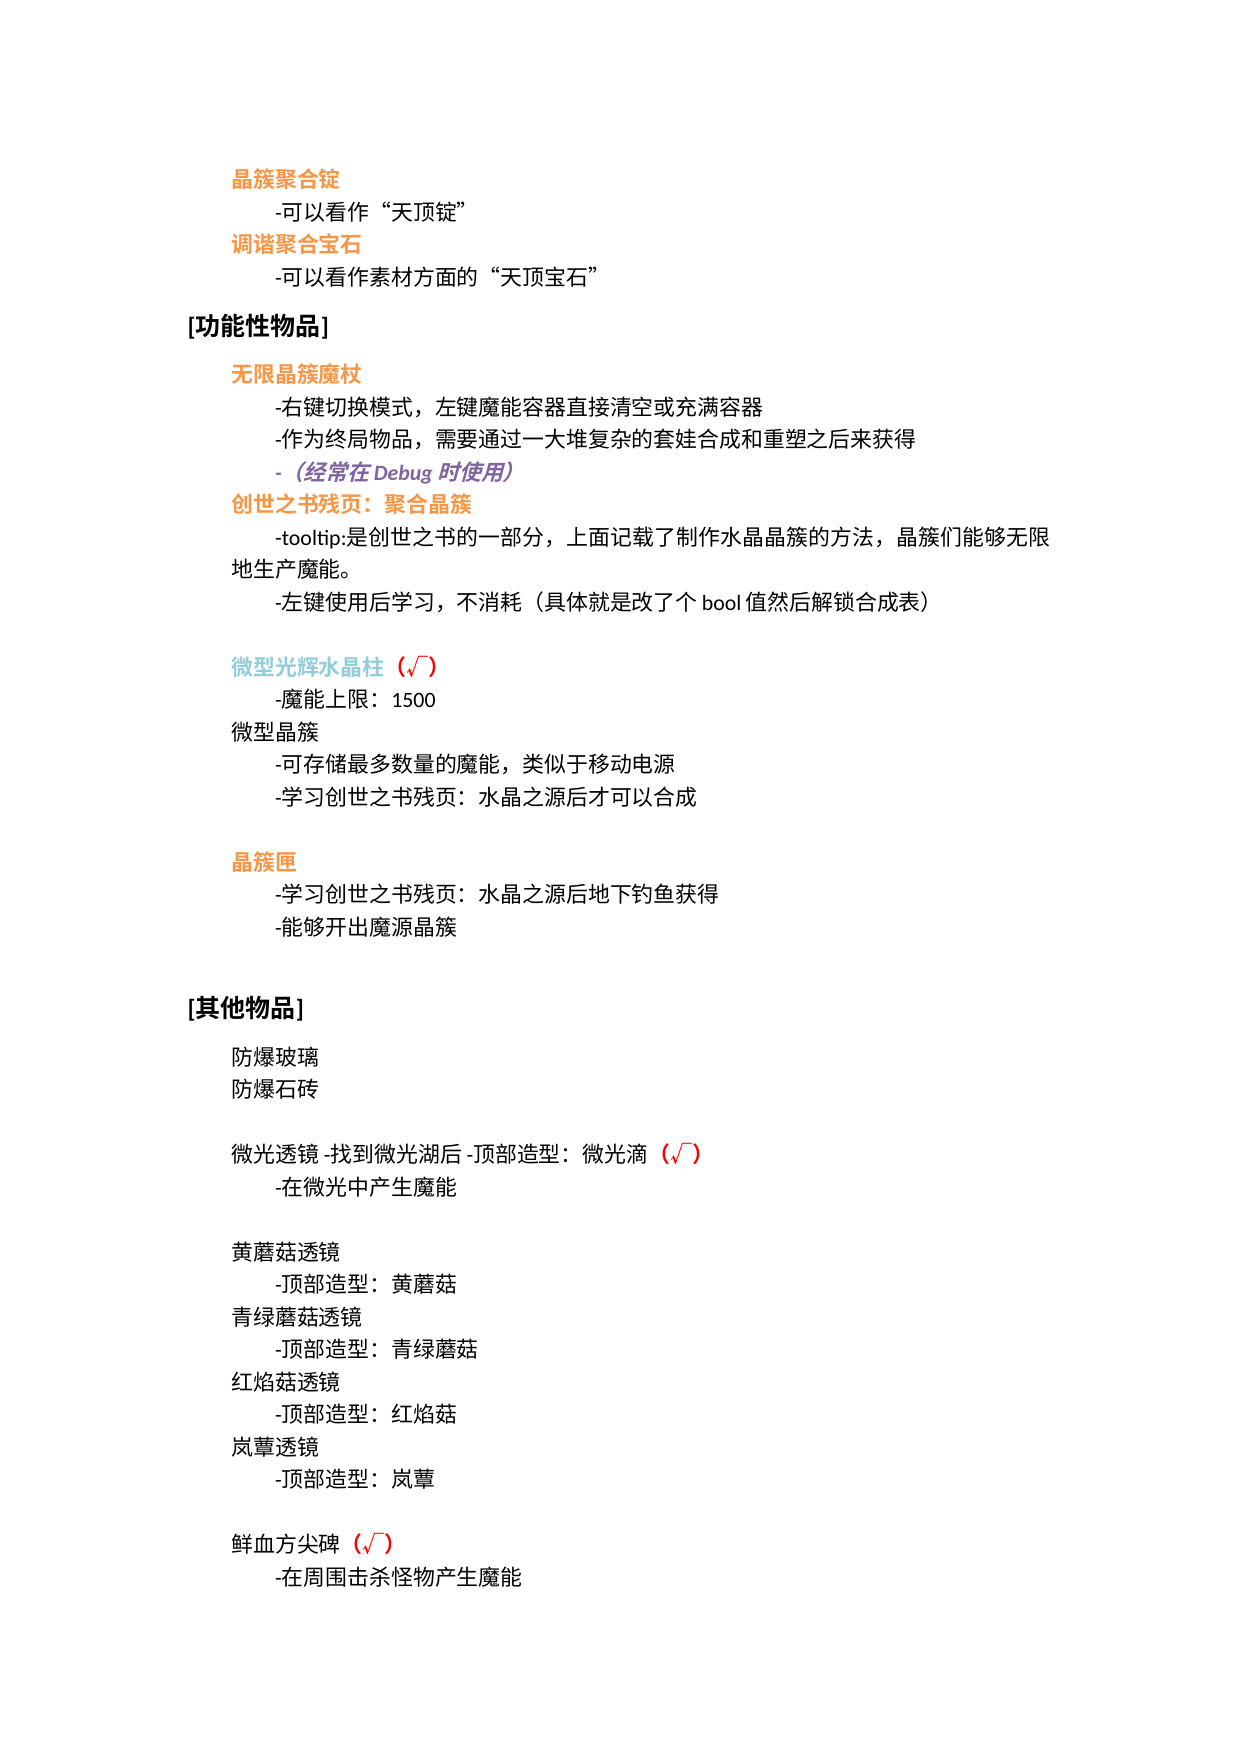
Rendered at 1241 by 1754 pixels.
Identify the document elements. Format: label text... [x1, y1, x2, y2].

text [功能性物品] [187, 292, 1053, 357]
text 防爆玻璃 [187, 1039, 1053, 1072]
text -左键使用后学习，不消耗（具体就是改了个bool值然后解锁合成表） [231, 584, 1053, 617]
text -魔能上限：1500 [231, 682, 1053, 714]
text -顶部造型：岚蕈 [231, 1462, 1053, 1494]
text 黄蘑菇透镜 [187, 1234, 1053, 1267]
text 晶簇匣 [187, 844, 1053, 877]
text 红焰菇透镜 [187, 1364, 1053, 1397]
text -可存储最多数量的魔能，类似于移动电源 [231, 747, 1053, 779]
text 岚蕈透镜 [187, 1429, 1053, 1462]
text -在周围击杀怪物产生魔能 [231, 1559, 1053, 1592]
text 防爆石砖 [187, 1072, 1053, 1104]
text -顶部造型：青绿蘑菇 [231, 1332, 1053, 1364]
text [其他物品] [187, 974, 1053, 1039]
text 微型晶簇 [187, 714, 1053, 747]
text -顶部造型：红焰菇 [231, 1397, 1053, 1429]
text 调谐聚合宝石 [187, 227, 1053, 259]
text -在微光中产生魔能 [231, 1169, 1053, 1202]
text -能够开出魔源晶簇 [231, 909, 1053, 942]
text 微光透镜 -找到微光湖后 -顶部造型：微光滴（√） [187, 1137, 1053, 1169]
text -作为终局物品，需要通过一大堆复杂的套娃合成和重塑之后来获得 [231, 422, 1053, 454]
text 创世之书残页：聚合晶簇 [187, 487, 1053, 519]
text -可以看作素材方面的“天顶宝石” [231, 259, 1053, 292]
text -tooltip:是创世之书的一部分，上面记载了制作水晶晶簇的方法，晶簇们能够无限地生产魔能。 [231, 519, 1053, 584]
text -右键切换模式，左键魔能容器直接清空或充满容器 [231, 389, 1053, 422]
text 鲜血方尖碑（√） [187, 1527, 1053, 1559]
text 微型光辉水晶柱（√） [187, 649, 1053, 682]
text 晶簇聚合锭 [187, 162, 1053, 194]
text -学习创世之书残页：水晶之源后才可以合成 [231, 779, 1053, 812]
text -顶部造型：黄蘑菇 [231, 1267, 1053, 1299]
text 青绿蘑菇透镜 [187, 1299, 1053, 1332]
text -可以看作“天顶锭” [231, 194, 1053, 227]
text -学习创世之书残页：水晶之源后地下钓鱼获得 [231, 877, 1053, 909]
text -（经常在Debug时使用） [231, 454, 1053, 487]
text 无限晶簇魔杖 [187, 357, 1053, 389]
